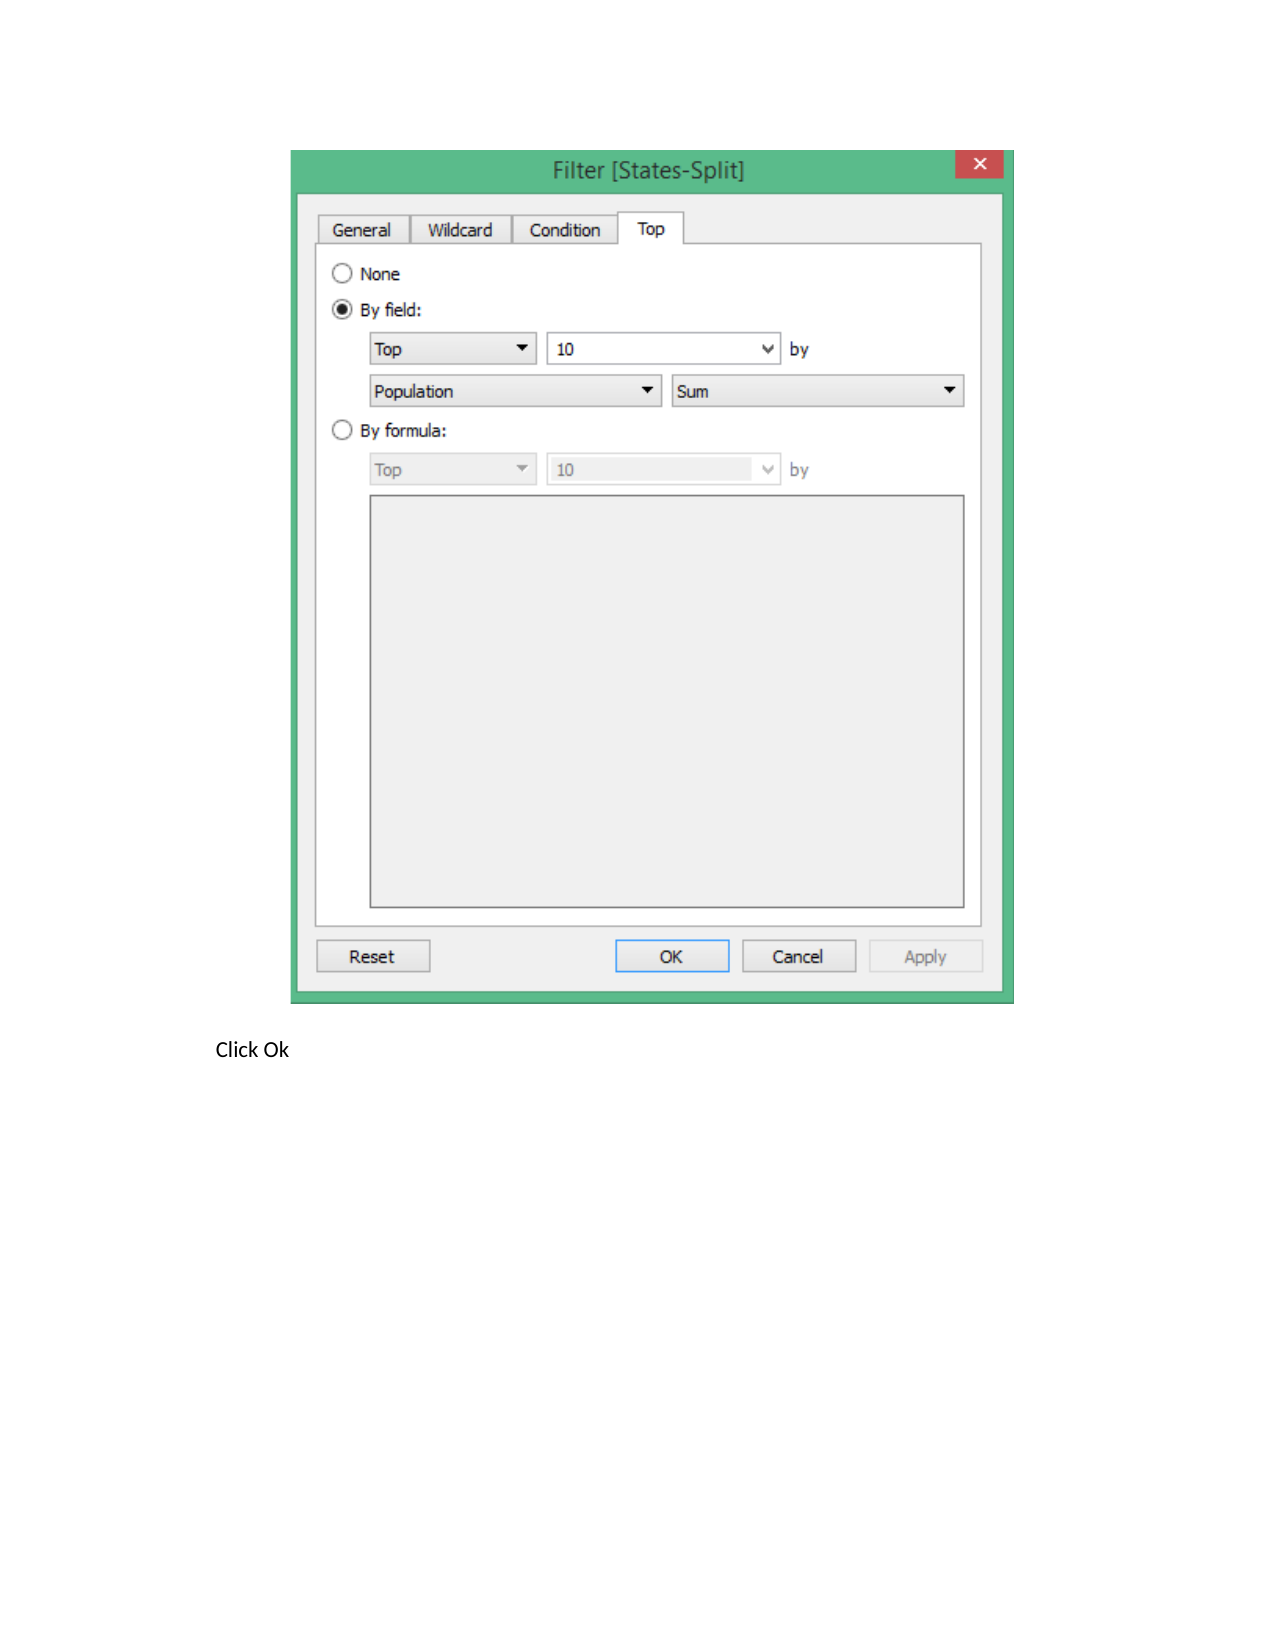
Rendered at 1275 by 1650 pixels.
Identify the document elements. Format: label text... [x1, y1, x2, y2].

picture [290, 150, 1014, 1004]
list Click Ok [216, 1036, 1191, 1063]
